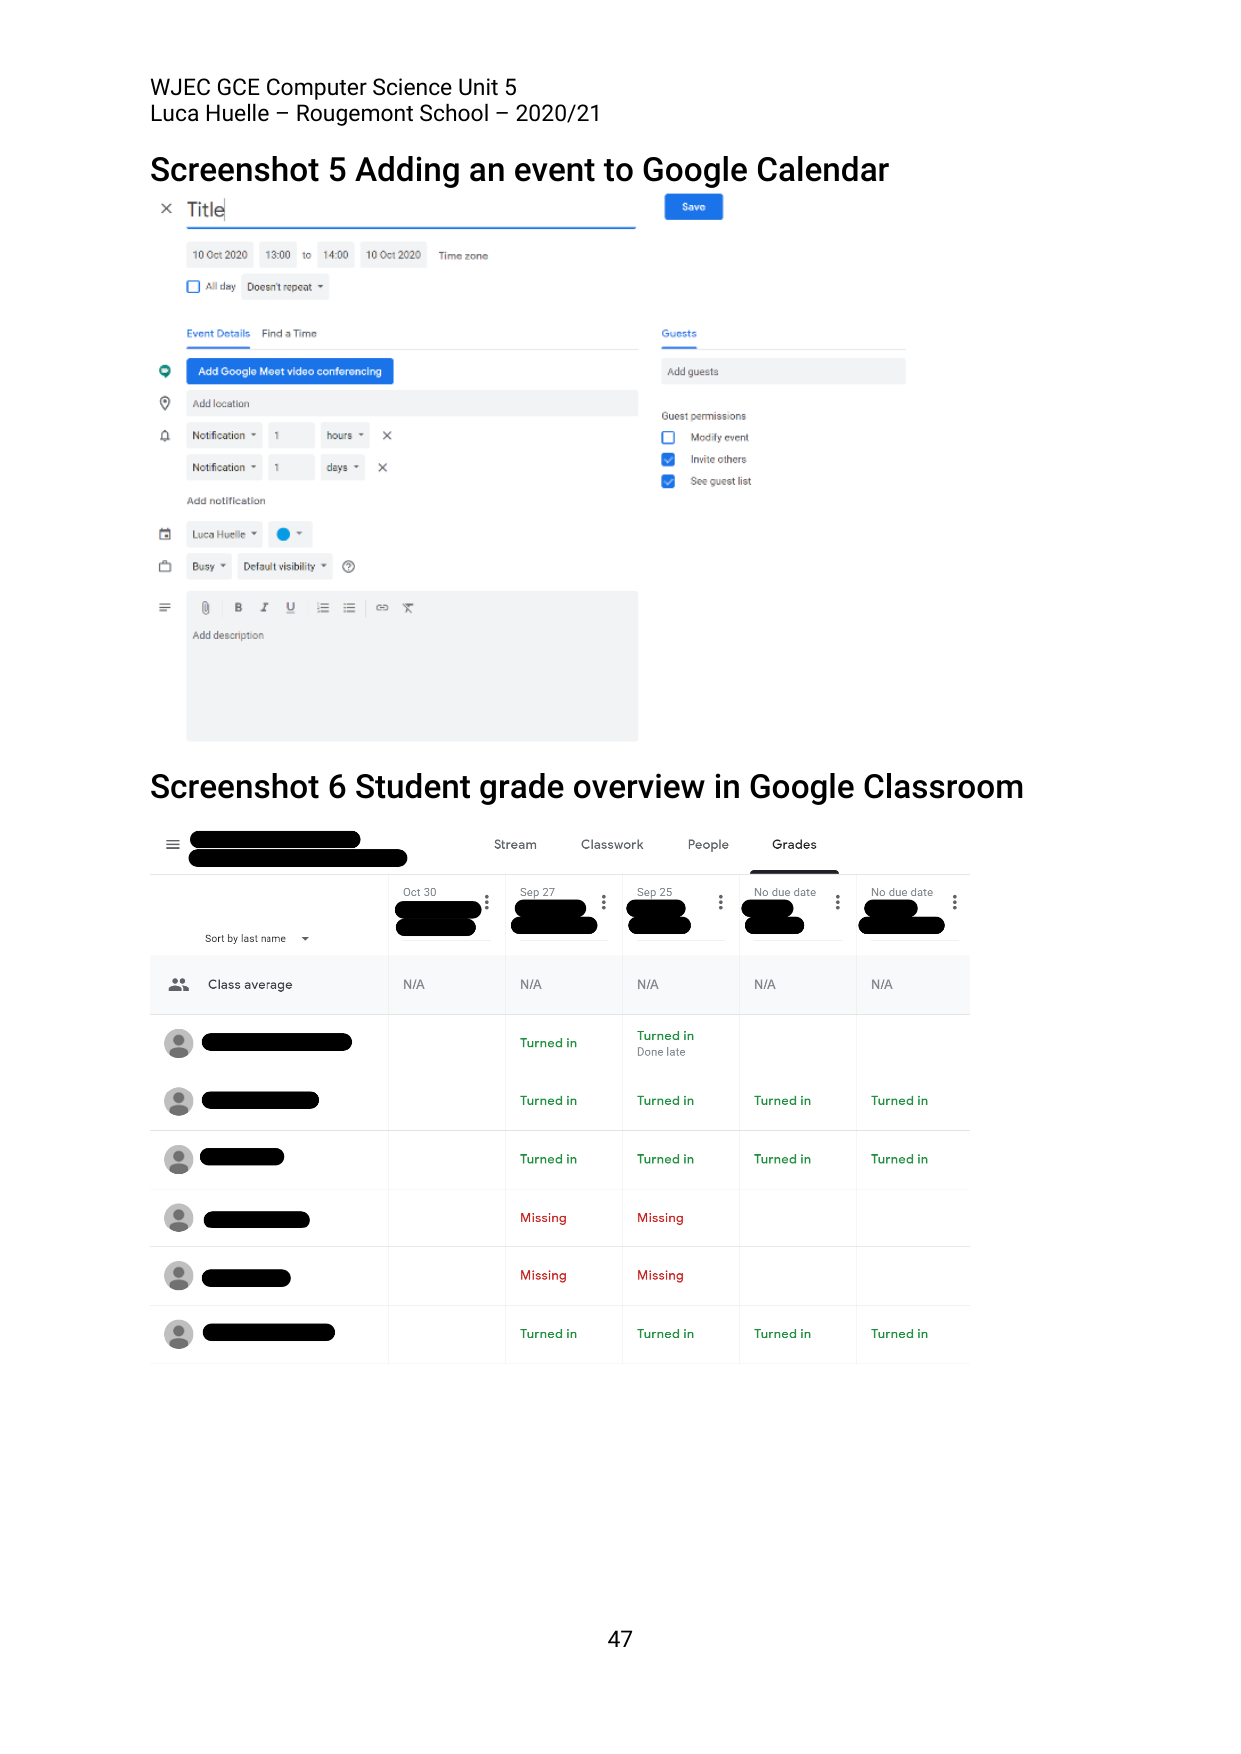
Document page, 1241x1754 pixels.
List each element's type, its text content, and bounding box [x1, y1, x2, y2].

picture [150, 819, 970, 1364]
picture [150, 189, 914, 752]
